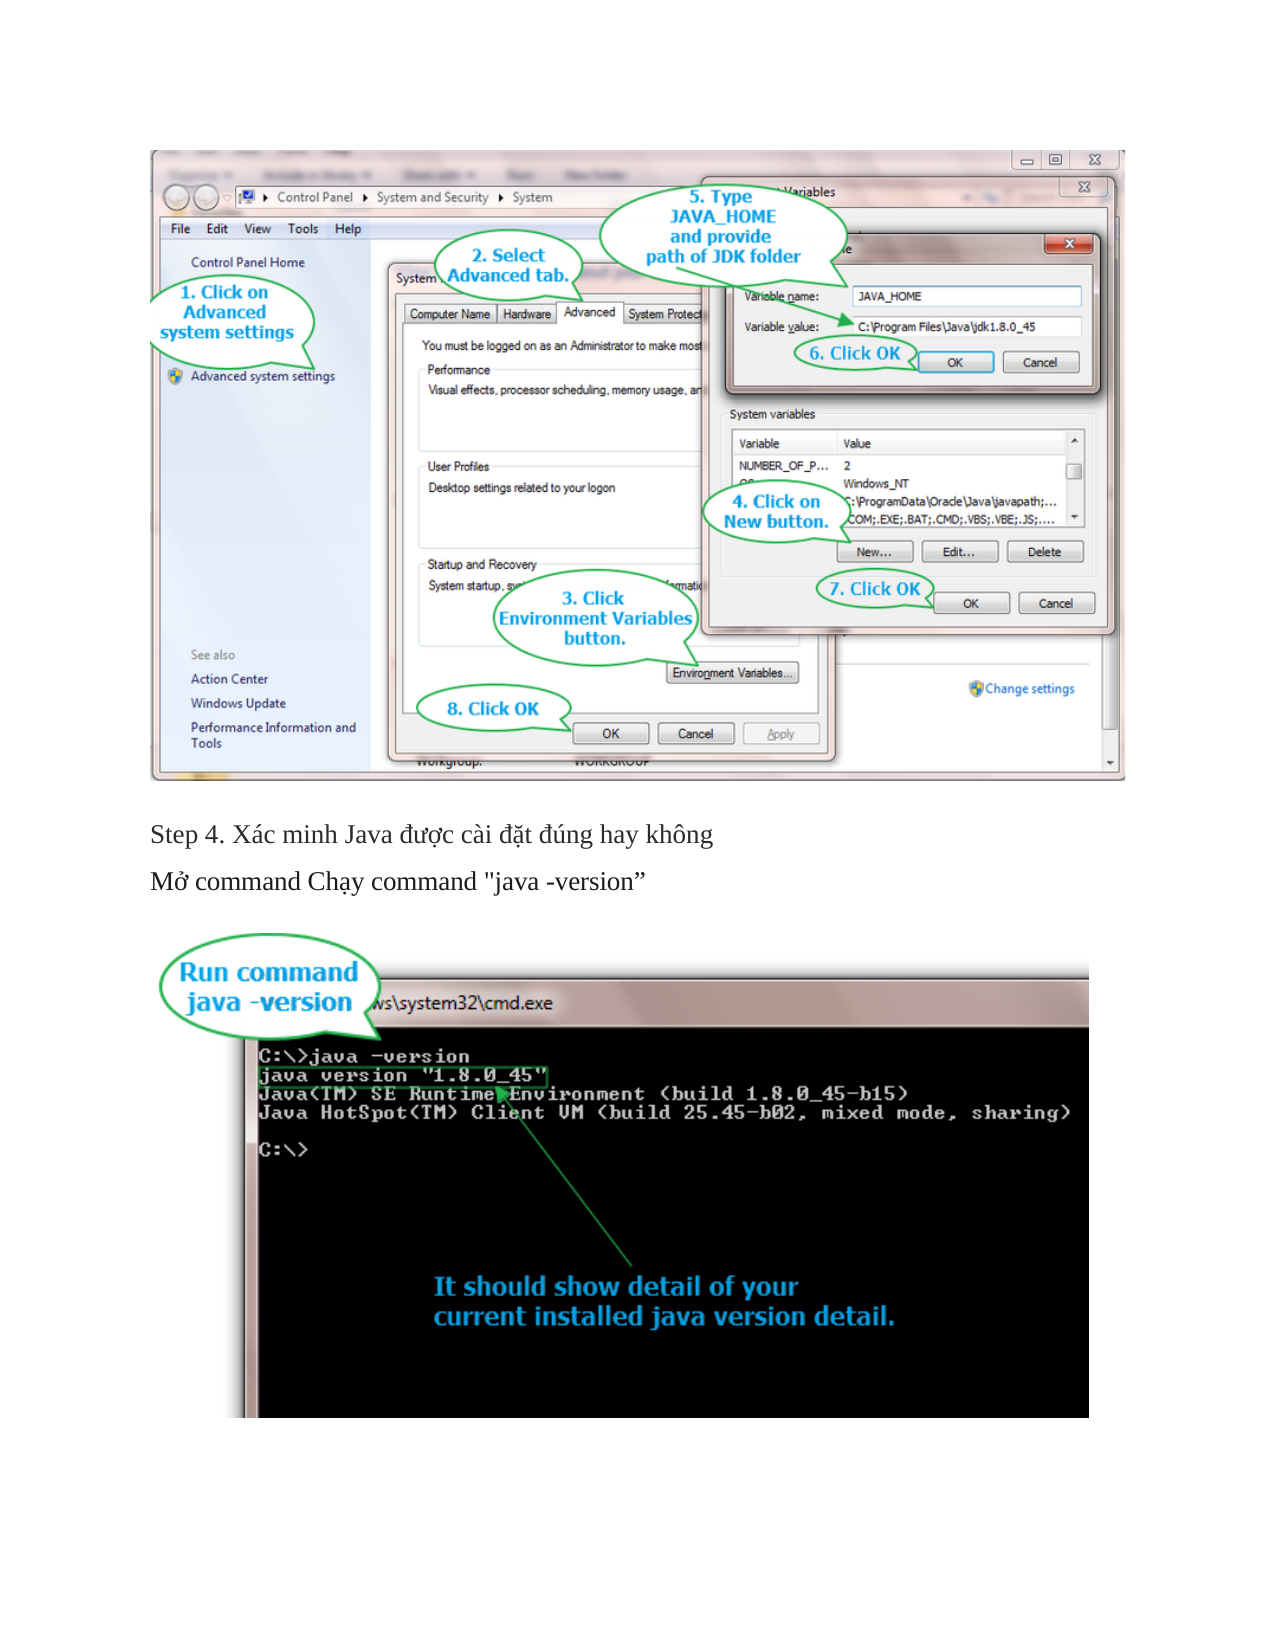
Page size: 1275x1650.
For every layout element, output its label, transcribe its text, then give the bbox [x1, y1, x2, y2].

subtitle Step 4. Xác minh Java được cài đặt đúng hay không [150, 818, 1125, 850]
text Mở command Chạy command "java -version” [150, 865, 1125, 896]
picture [150, 150, 1125, 781]
picture [150, 933, 1089, 1418]
